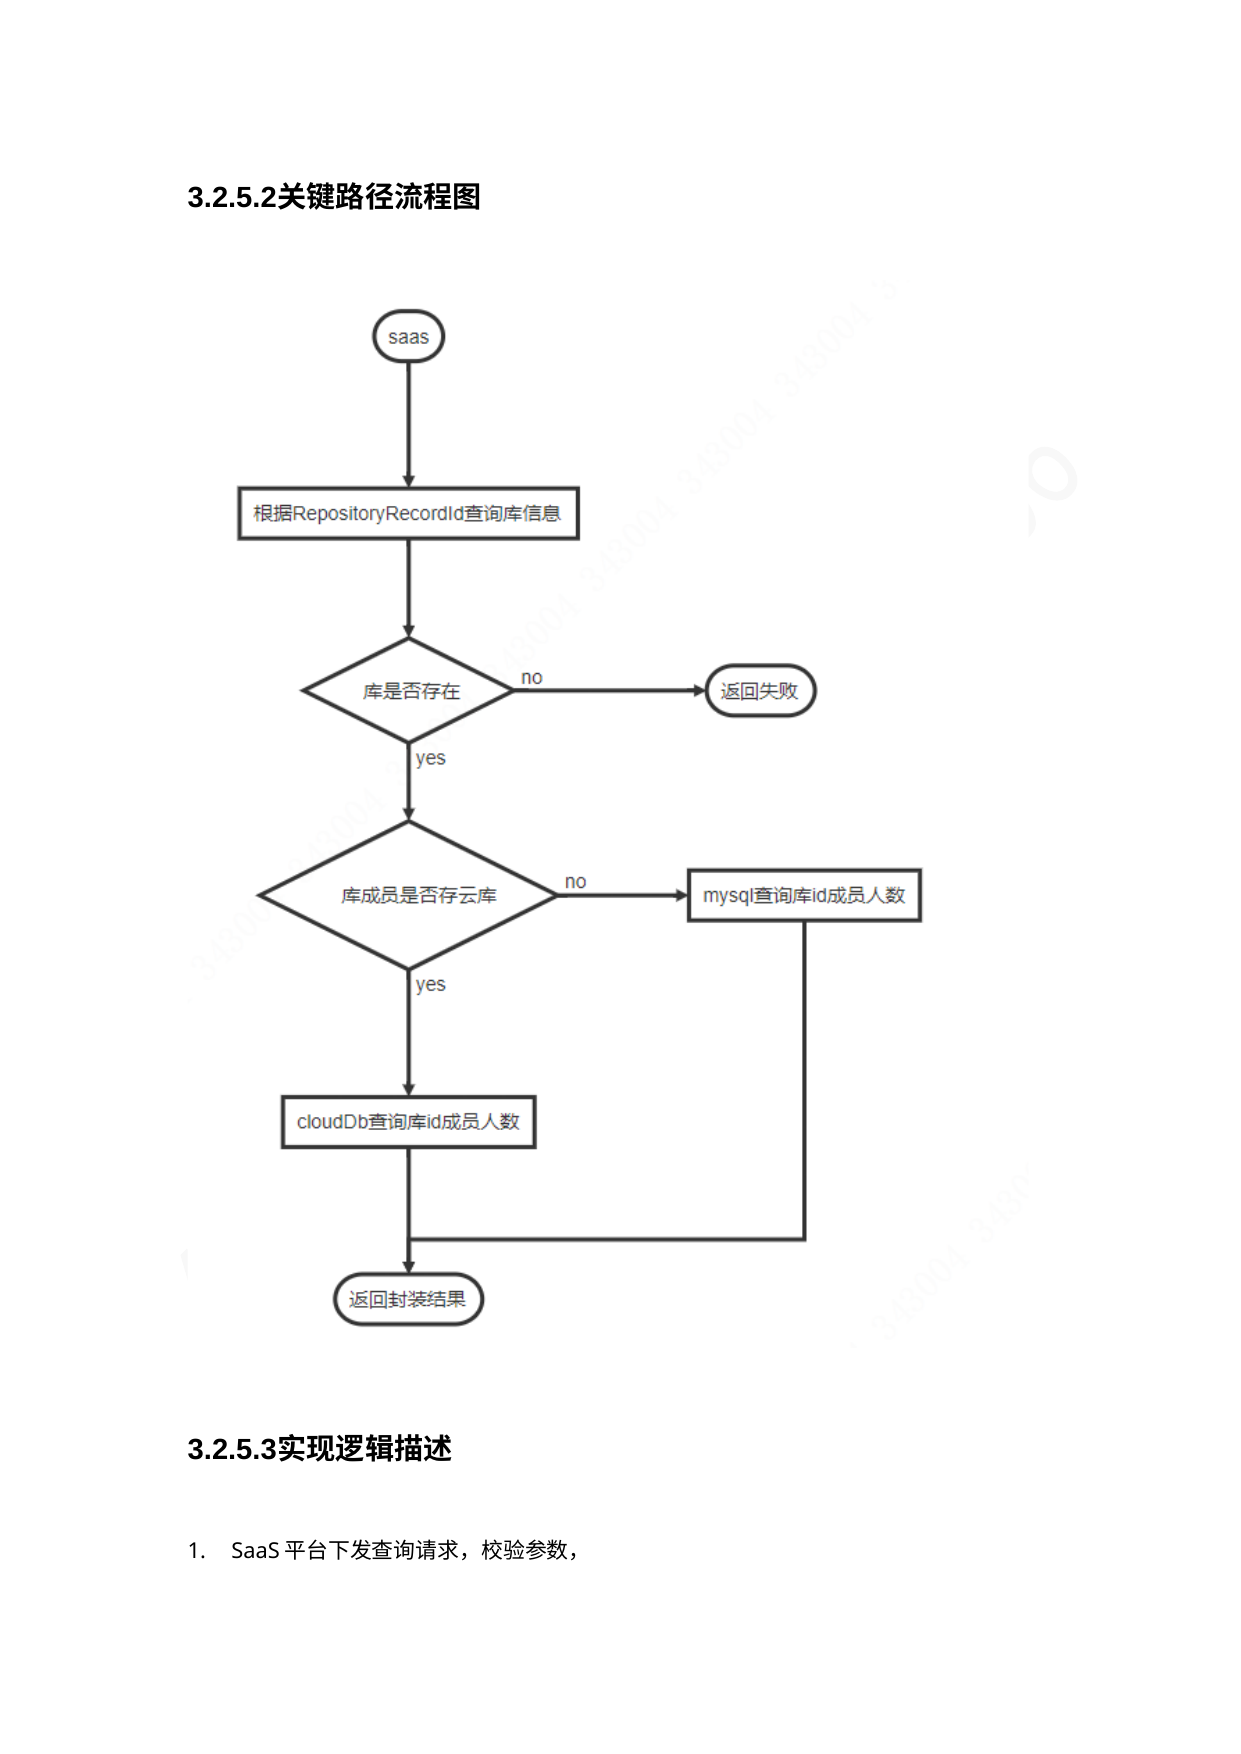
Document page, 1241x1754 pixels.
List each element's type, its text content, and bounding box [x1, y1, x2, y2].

subtitle 实现逻辑描述 [187, 1414, 1053, 1479]
list SaaS平台下发查询请求，校验参数， [187, 1533, 1053, 1566]
subtitle 关键路径流程图 [187, 162, 1053, 227]
picture [187, 280, 1029, 1348]
